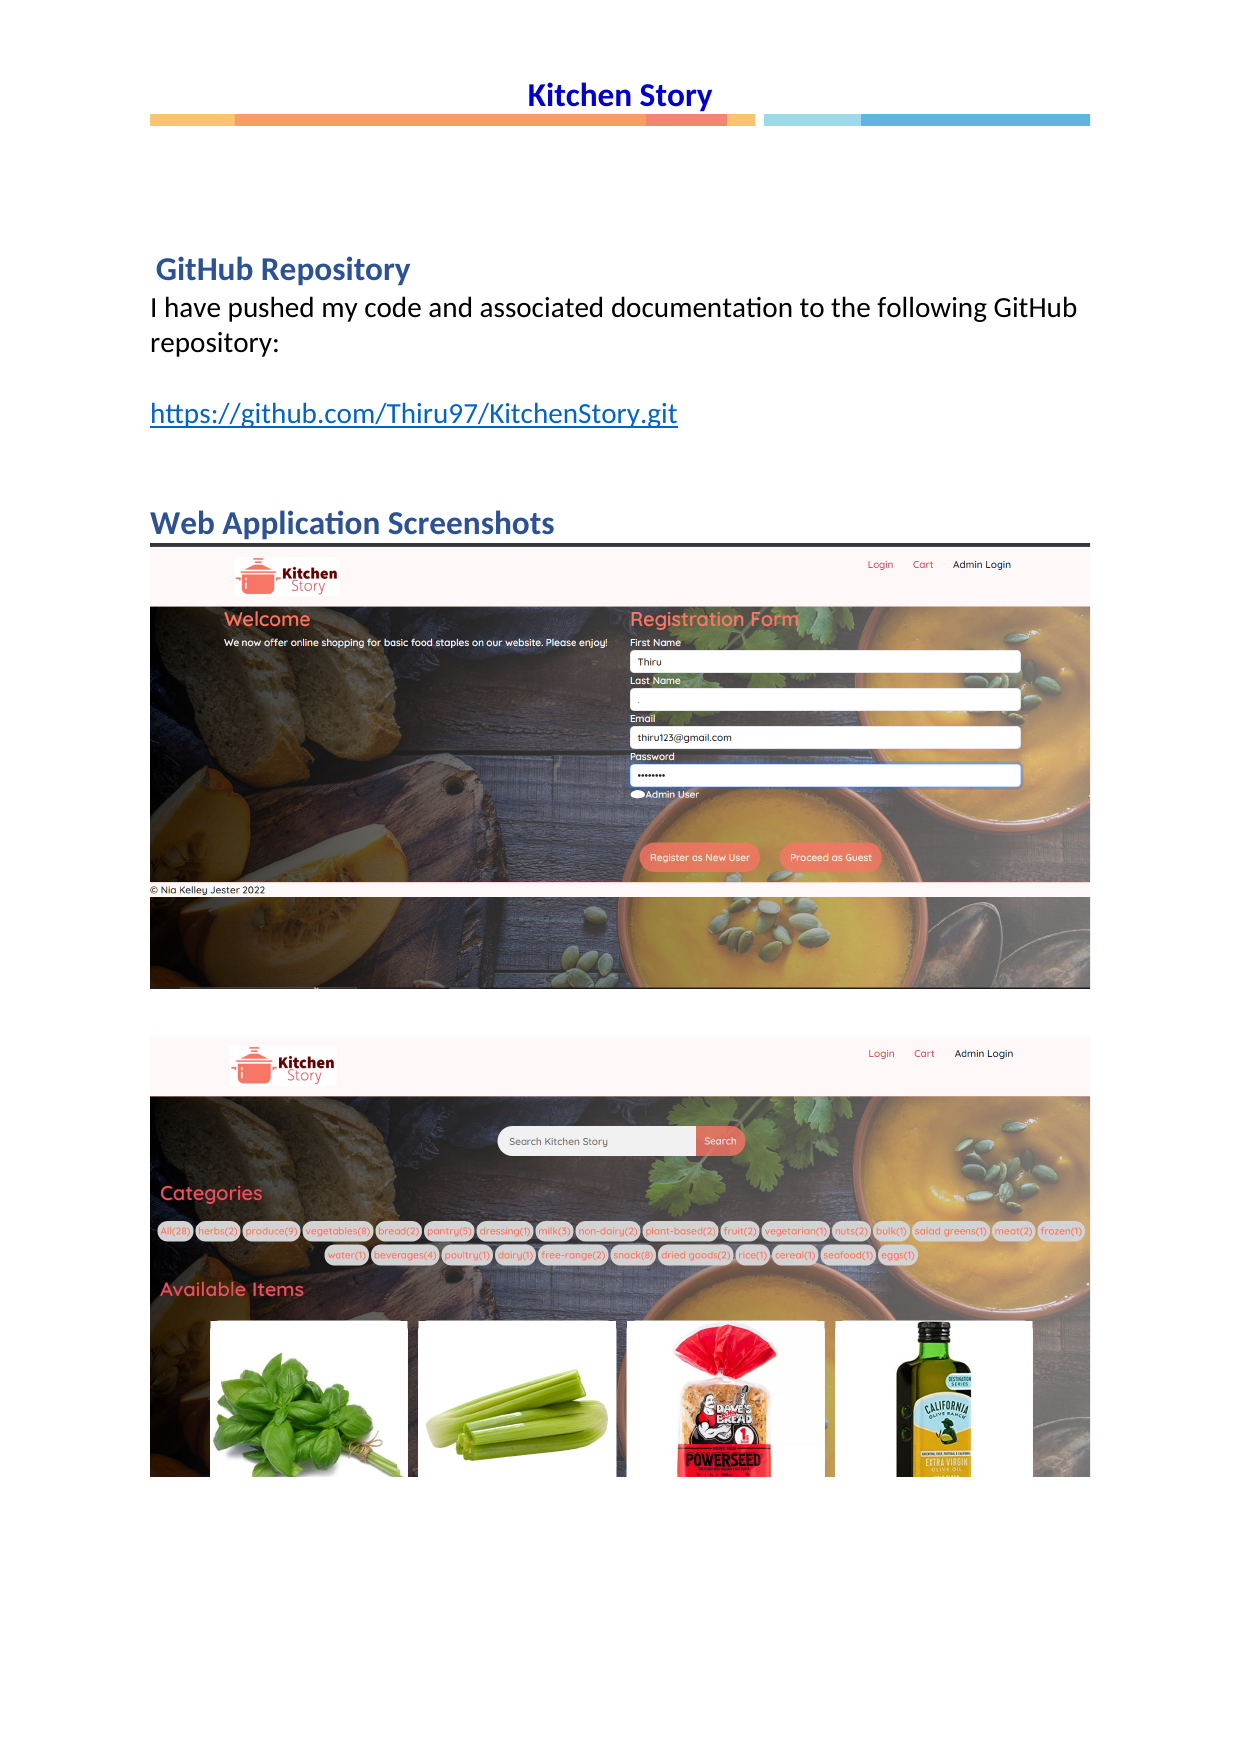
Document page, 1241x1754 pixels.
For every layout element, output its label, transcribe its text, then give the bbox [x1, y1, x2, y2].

picture [150, 543, 1091, 989]
picture [150, 114, 1091, 126]
text https://github.com/Thiru97/KitchenStory.git [150, 396, 1090, 431]
text I have pushed my code and associated documentation to the following GitHub repository: [150, 289, 1090, 360]
picture [150, 1037, 1091, 1477]
text GitHub Repository [150, 248, 1090, 289]
text Web Application Screenshots [150, 502, 1090, 543]
